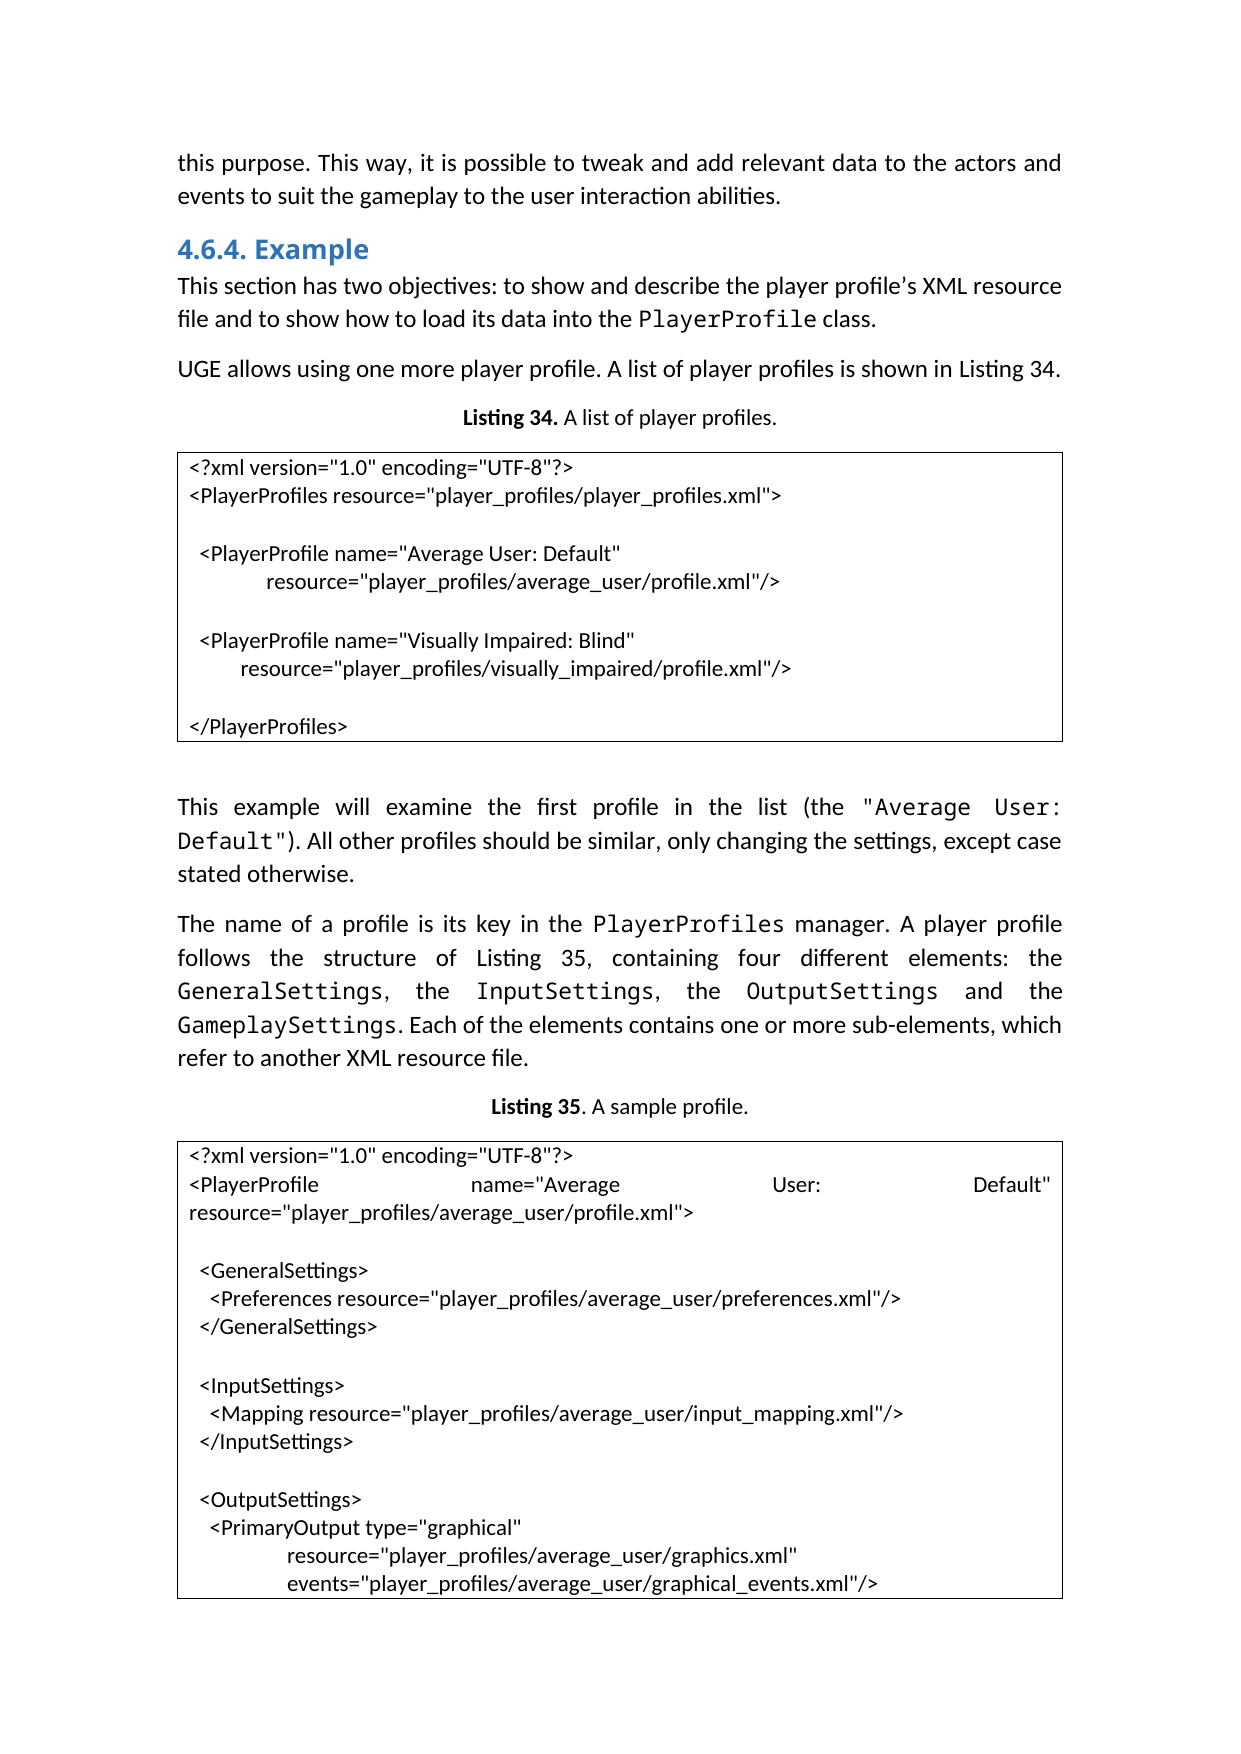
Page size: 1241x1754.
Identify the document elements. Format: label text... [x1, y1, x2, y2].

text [177, 148, 1063, 211]
subtitle Example [177, 230, 1063, 267]
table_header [178, 1142, 1062, 1597]
text Listing 35. A sample profile. [177, 1092, 1063, 1120]
table_header <?xml version="1.0" encoding="UTF-8"?> <PlayerProfiles resource="player_profiles/player_profiles.xml"> <PlayerProfile name="Average User: Default" resource="player_profiles/average_user/profile.xml"/> <PlayerProfile name="Visually Impaired: Blind" resource="player_profiles/visually_impaired/profile.xml"/> </PlayerProfiles> [178, 453, 1062, 741]
text UGE allows using one more player profile. A list of player profiles is shown in Listing 34. [177, 353, 1063, 384]
text The name of a profile is its key in the PlayerProfiles manager. A player profile follows the structure of Listing 35, containing four different elements: the GeneralSettings, the InputSettings, the OutputSettings and the GameplaySettings. Each of the elements contains one or more sub-elements, which refer to another XML resource file. [177, 908, 1063, 1073]
text This example will examine the first profile in the list (the "Average User: Default"). All other profiles should be similar, only changing the settings, except case stated otherwise. [177, 791, 1063, 889]
text Listing 34. A list of player profiles. [177, 403, 1063, 431]
text This section has two objectives: to show and describe the player profile’s XML resource file and to show how to load its data into the PlayerProfile class. [177, 270, 1063, 334]
